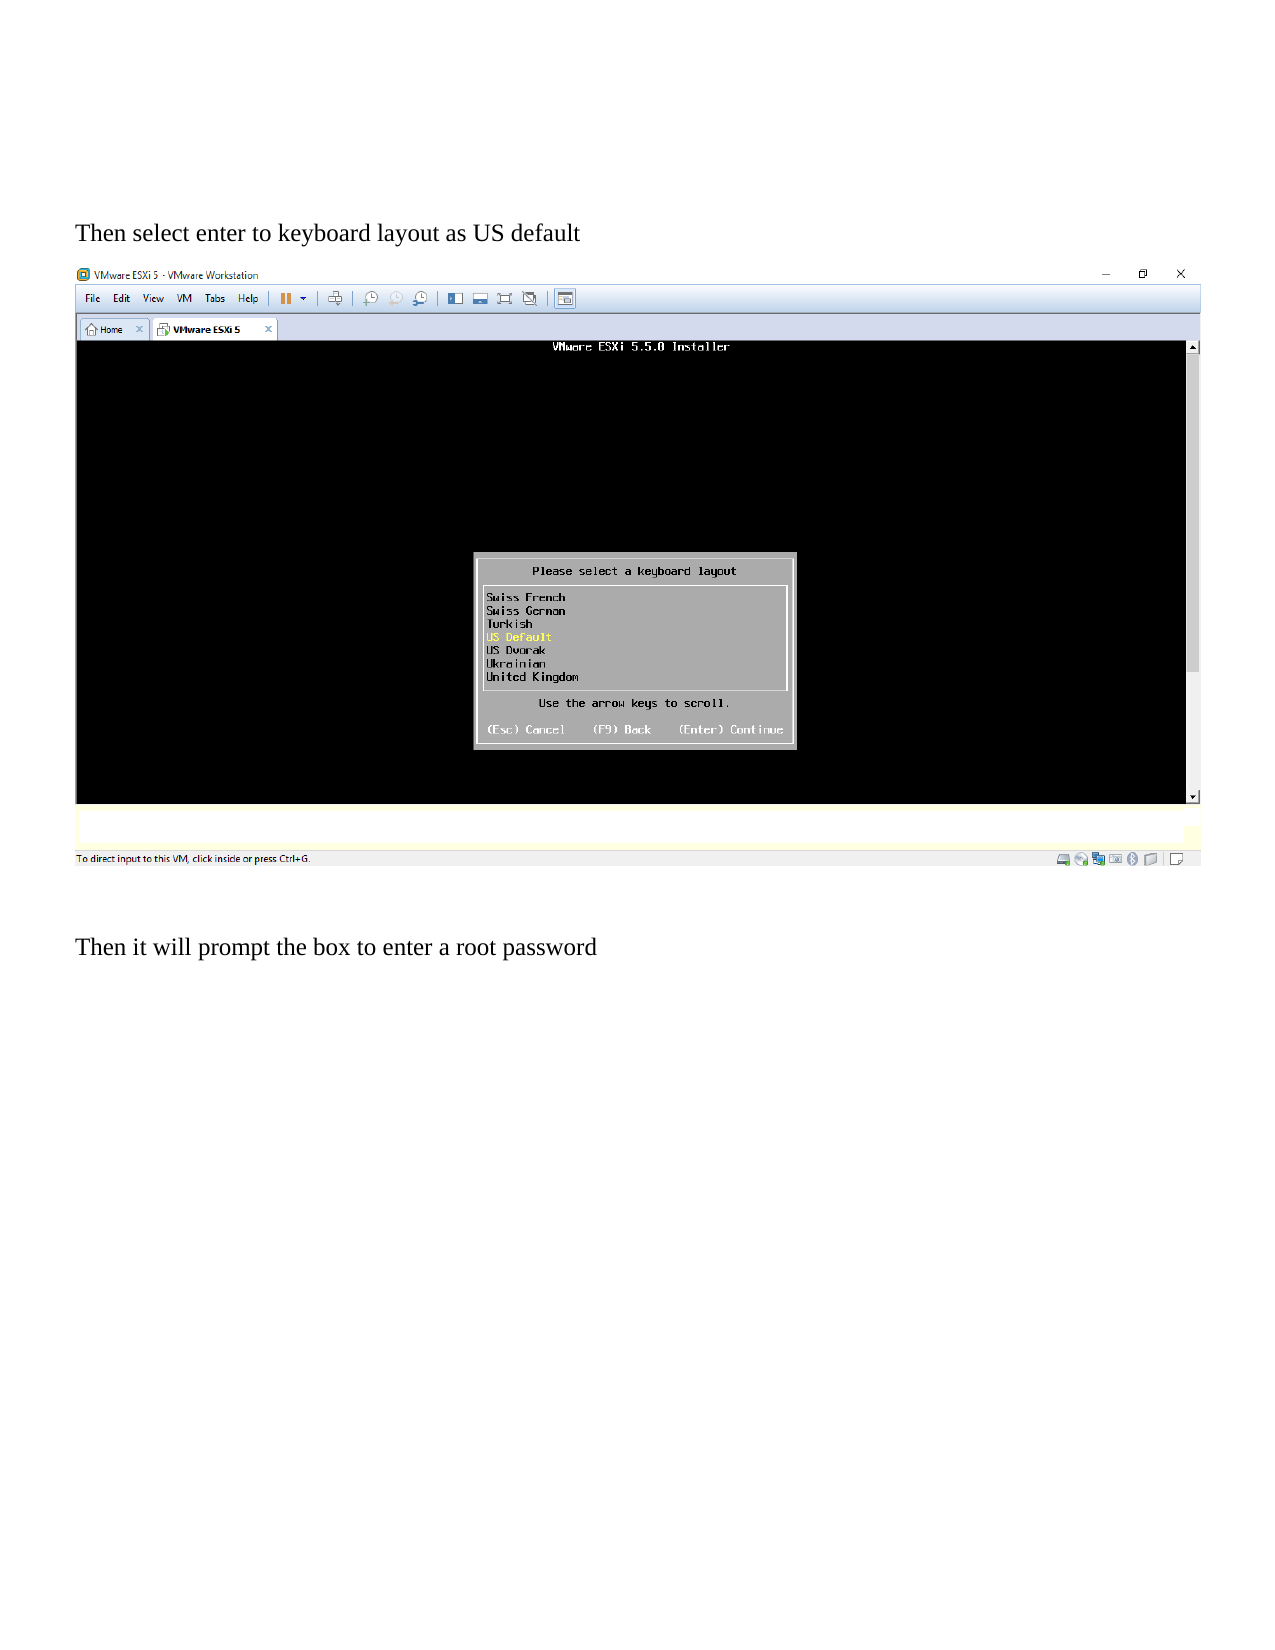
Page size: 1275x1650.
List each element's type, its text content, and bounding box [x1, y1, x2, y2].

text Then it will prompt the box to enter a root password [75, 932, 1200, 961]
text Then select enter to keyboard layout as US default [75, 218, 1200, 247]
picture [75, 265, 1201, 866]
